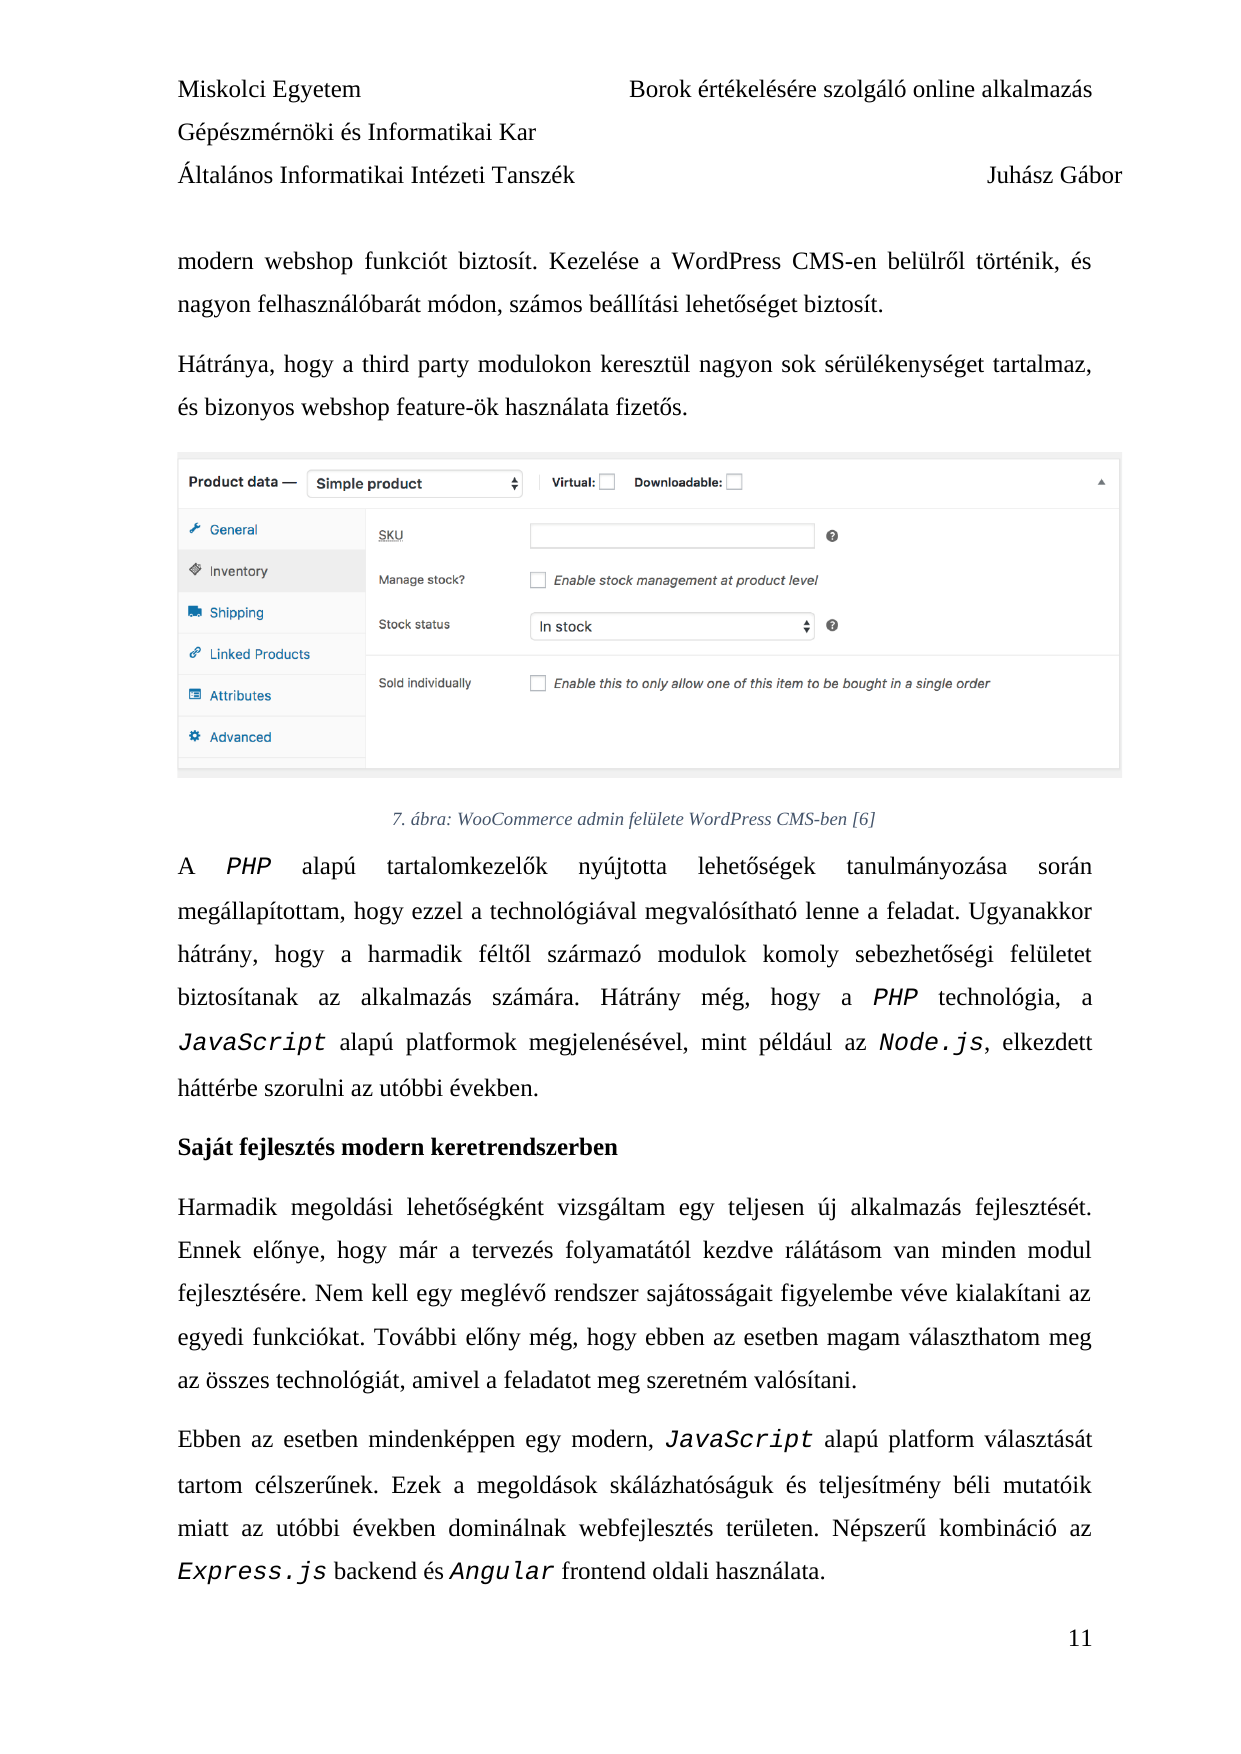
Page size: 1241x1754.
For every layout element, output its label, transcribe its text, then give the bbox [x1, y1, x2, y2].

text Hátránya, hogy a third party modulokon keresztül nagyon sok sérülékenységet tartalmaz, és bizonyos webshop feature-ök használata fizetős. [177, 349, 1092, 421]
text Ebben az esetben mindenképpen egy modern, JavaScript alapú platform választását tartom célszerűnek. Ezek a megoldások skálázhatóságuk és teljesítmény béli mutatóik miatt az utóbbi években dominálnak webfejlesztés területen. Népszerű kombináció az Express.js backend és Angular frontend oldali használata. [177, 1424, 1092, 1587]
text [177, 246, 1092, 318]
text Harmadik megoldási lehetőségként vizsgáltam egy teljesen új alkalmazás fejlesztését. Ennek előnye, hogy már a tervezés folyamatától kezdve rálátásom van minden modul fejlesztésére. Nem kell egy meglévő rendszer sajátosságait figyelembe véve kialakítani az egyedi funkciókat. További előny még, hogy ebben az esetben magam választhatom meg az összes technológiát, amivel a feladatot meg szeretném valósítani. [177, 1192, 1092, 1393]
text A PHP alapú tartalomkezelők nyújtotta lehetőségek tanulmányozása során megállapítottam, hogy ezzel a technológiával megvalósítható lenne a feladat. Ugyanakkor hátrány, hogy a harmadik féltől származó modulok komoly sebezhetőségi felületet biztosítanak az alkalmazás számára. Hátrány még, hogy a PHP technológia, a JavaScript alapú platformok megjelenésével, mint például az Node.js, elkezdett háttérbe szorulni az utóbbi években. [177, 851, 1092, 1101]
text Saját fejlesztés modern keretrendszerben [177, 1132, 1092, 1161]
picture [177, 452, 1123, 778]
text 7. ábra: WooCommerce admin felülete WordPress CMS-ben [6] [177, 808, 1092, 830]
